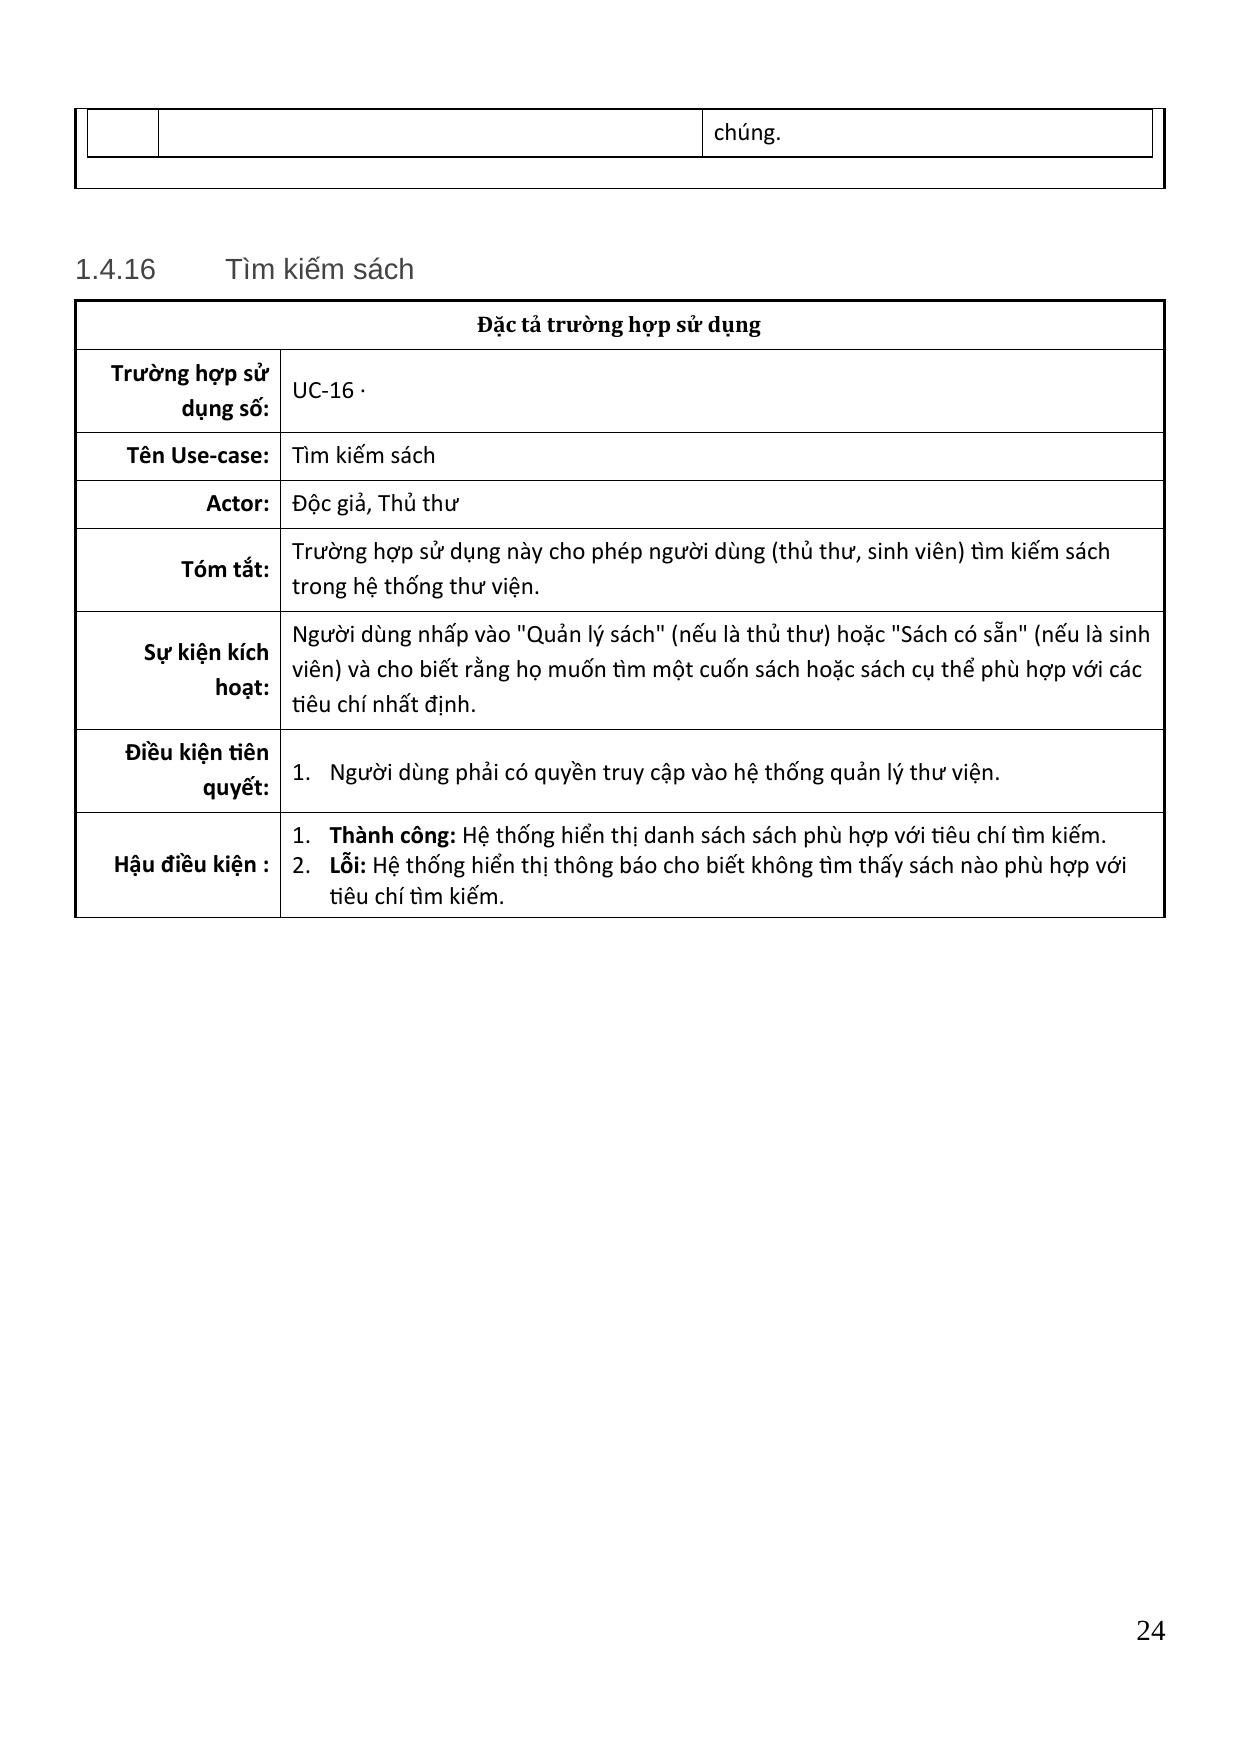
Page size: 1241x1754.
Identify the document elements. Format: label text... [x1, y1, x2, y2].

table_cell Sự kiện kích hoạt: [77, 612, 280, 729]
table_cell Tìm kiếm sách [281, 433, 1163, 480]
table_cell Điều kiện tiên quyết: [77, 730, 280, 812]
table_cell Trường hợp sử dụng này cho phép người dùng (thủ thư, sinh viên) tìm kiếm sách trong hệ thống thư viện. [281, 529, 1163, 611]
table_cell Người dùng nhấp vào "Quản lý sách" (nếu là thủ thư) hoặc "Sách có sẵn" (nếu là sinh viên) và cho biết rằng họ muốn tìm một cuốn sách hoặc sách cụ thể phù hợp với các tiêu chí nhất định. [281, 612, 1163, 729]
table_cell UC-16 · [281, 350, 1163, 432]
table_cell Trường hợp sử dụng số: [77, 350, 280, 432]
table_cell Thành công: Hệ thống hiển thị danh sách sách phù hợp với tiêu chí tìm kiếm. Lỗi: Hệ thống hiển thị thông báo cho biết không tìm thấy sách nào phù hợp với tiêu chí tìm kiếm. [281, 813, 1163, 917]
table_cell Người dùng phải có quyền truy cập vào hệ thống quản lý thư viện. [281, 730, 1163, 812]
table_header Đặc tả trường hợp sử dụng [77, 302, 1163, 349]
table_cell Độc giả, Thủ thư [281, 481, 1163, 528]
table_cell Hậu điều kiện : [77, 813, 280, 917]
table_cell Actor: [77, 481, 280, 528]
subtitle Tìm kiếm sách [75, 252, 1165, 286]
table_cell Tên Use-case: [77, 433, 280, 480]
table_cell Tóm tắt: [77, 529, 280, 611]
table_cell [77, 109, 1163, 188]
